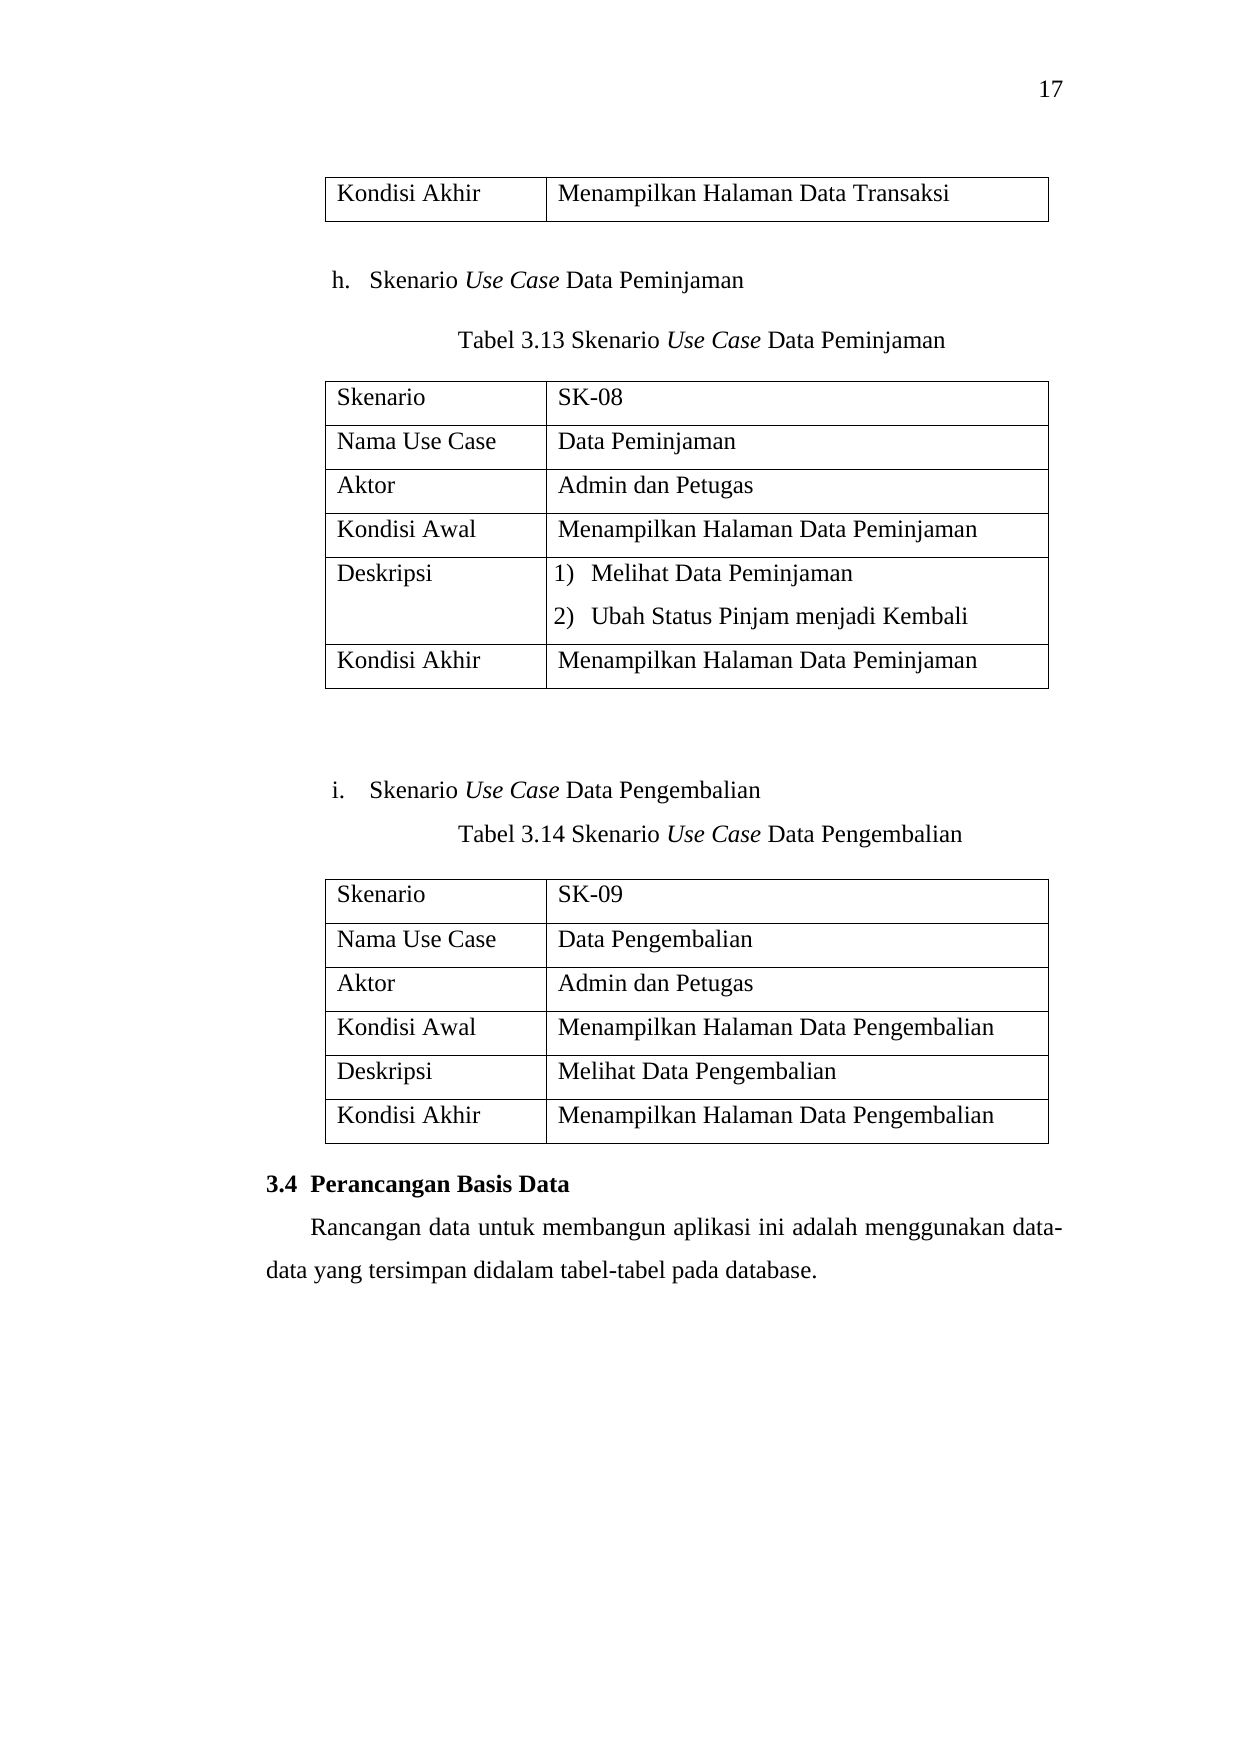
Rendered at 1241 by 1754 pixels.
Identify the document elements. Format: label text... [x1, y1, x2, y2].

table_cell Kondisi Awal [326, 1012, 546, 1055]
table_cell Data Peminjaman [547, 426, 1048, 469]
text Rancangan data untuk membangun aplikasi ini adalah menggunakan data-data yang tersimpan didalam tabel-tabel pada database. [266, 1212, 1063, 1284]
table_cell Aktor [326, 968, 546, 1011]
table_cell Deskripsi [326, 1056, 546, 1099]
table_header Skenario [326, 880, 546, 923]
table_header SK-08 [547, 382, 1048, 425]
table_cell Nama Use Case [326, 426, 546, 469]
subtitle Perancangan Basis Data [266, 1169, 1063, 1198]
table_cell Menampilkan Halaman Data Peminjaman [547, 514, 1048, 557]
table_cell Menampilkan Halaman Data Transaksi [547, 178, 1048, 221]
table_cell Melihat Data Pengembalian [547, 1056, 1048, 1099]
table_cell Melihat Data Peminjaman Ubah Status Pinjam menjadi Kembali [547, 558, 1048, 644]
table_cell Admin dan Petugas [547, 968, 1048, 1011]
table_cell Data Pengembalian [547, 924, 1048, 967]
table_cell Kondisi Akhir [326, 645, 546, 688]
table_cell Deskripsi [326, 558, 546, 644]
table_cell Menampilkan Halaman Data Pengembalian [547, 1012, 1048, 1055]
table_header Skenario [326, 382, 546, 425]
table_cell Aktor [326, 470, 546, 513]
list Skenario Use Case Data Peminjaman [332, 265, 1063, 294]
table_cell Menampilkan Halaman Data Pengembalian [547, 1100, 1048, 1143]
table_cell Nama Use Case [326, 924, 546, 967]
list Tabel 3.14 Skenario Use Case Data Pengembalian [458, 819, 1063, 847]
table_cell Admin dan Petugas [547, 470, 1048, 513]
list Skenario Use Case Data Pengembalian [332, 776, 1063, 804]
table_header SK-09 [547, 880, 1048, 923]
table_cell Kondisi Awal [326, 514, 546, 557]
table_cell Kondisi Akhir [326, 178, 546, 221]
table_cell Kondisi Akhir [326, 1100, 546, 1143]
table_cell Menampilkan Halaman Data Peminjaman [547, 645, 1048, 688]
